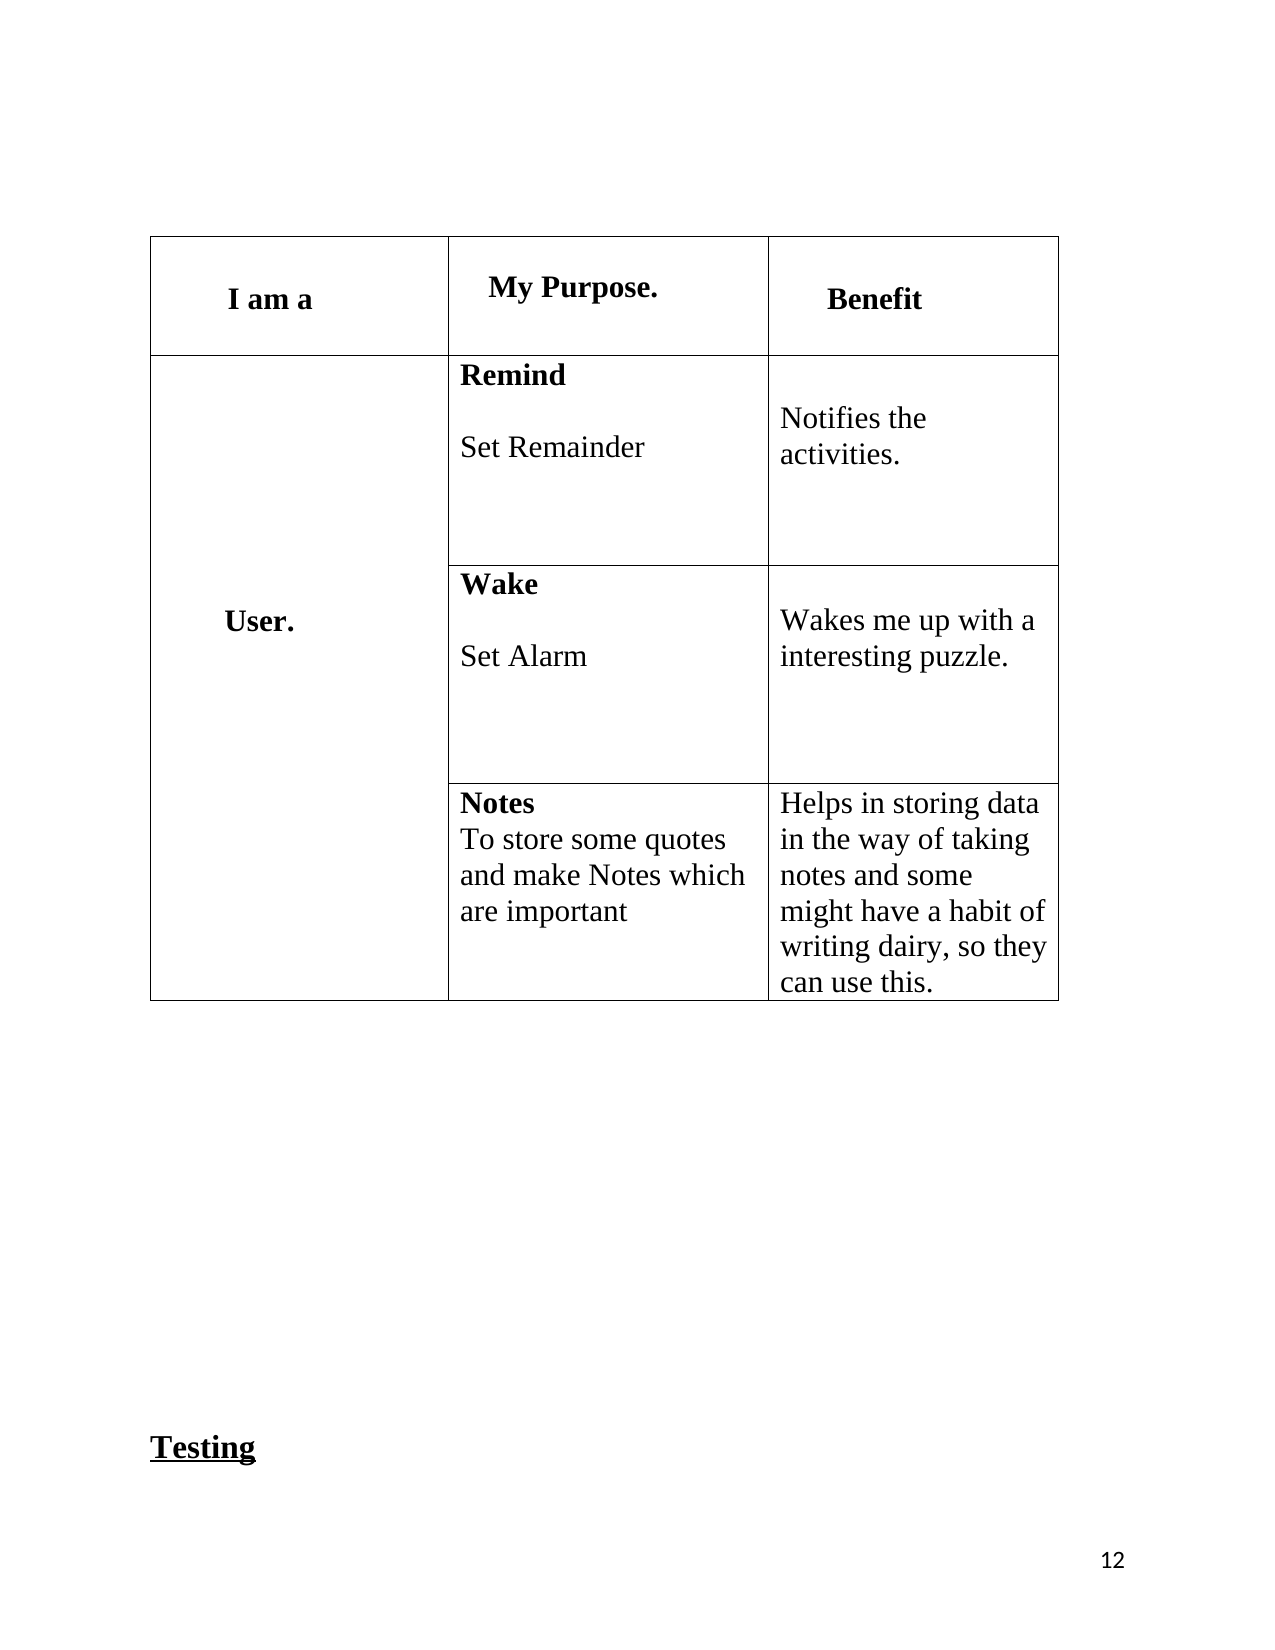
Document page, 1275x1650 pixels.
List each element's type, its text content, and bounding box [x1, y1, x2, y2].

table_header Benefit [769, 237, 1058, 355]
table_cell Wake Set Alarm [449, 566, 768, 783]
table_cell Notes To store some quotes and make Notes which are important [449, 784, 768, 999]
table_cell Remind Set Remainder [449, 356, 768, 564]
text Testing [150, 1427, 1125, 1465]
table_cell Notifies the activities. [769, 356, 1058, 564]
table_cell User. [151, 356, 448, 999]
table_header I am a [151, 237, 448, 355]
table_header My Purpose. [449, 237, 768, 355]
table_cell Helps in storing data in the way of taking notes and some might have a habit of writing dairy, so they can use this. [769, 784, 1058, 999]
table_cell Wakes me up with a interesting puzzle. [769, 566, 1058, 783]
